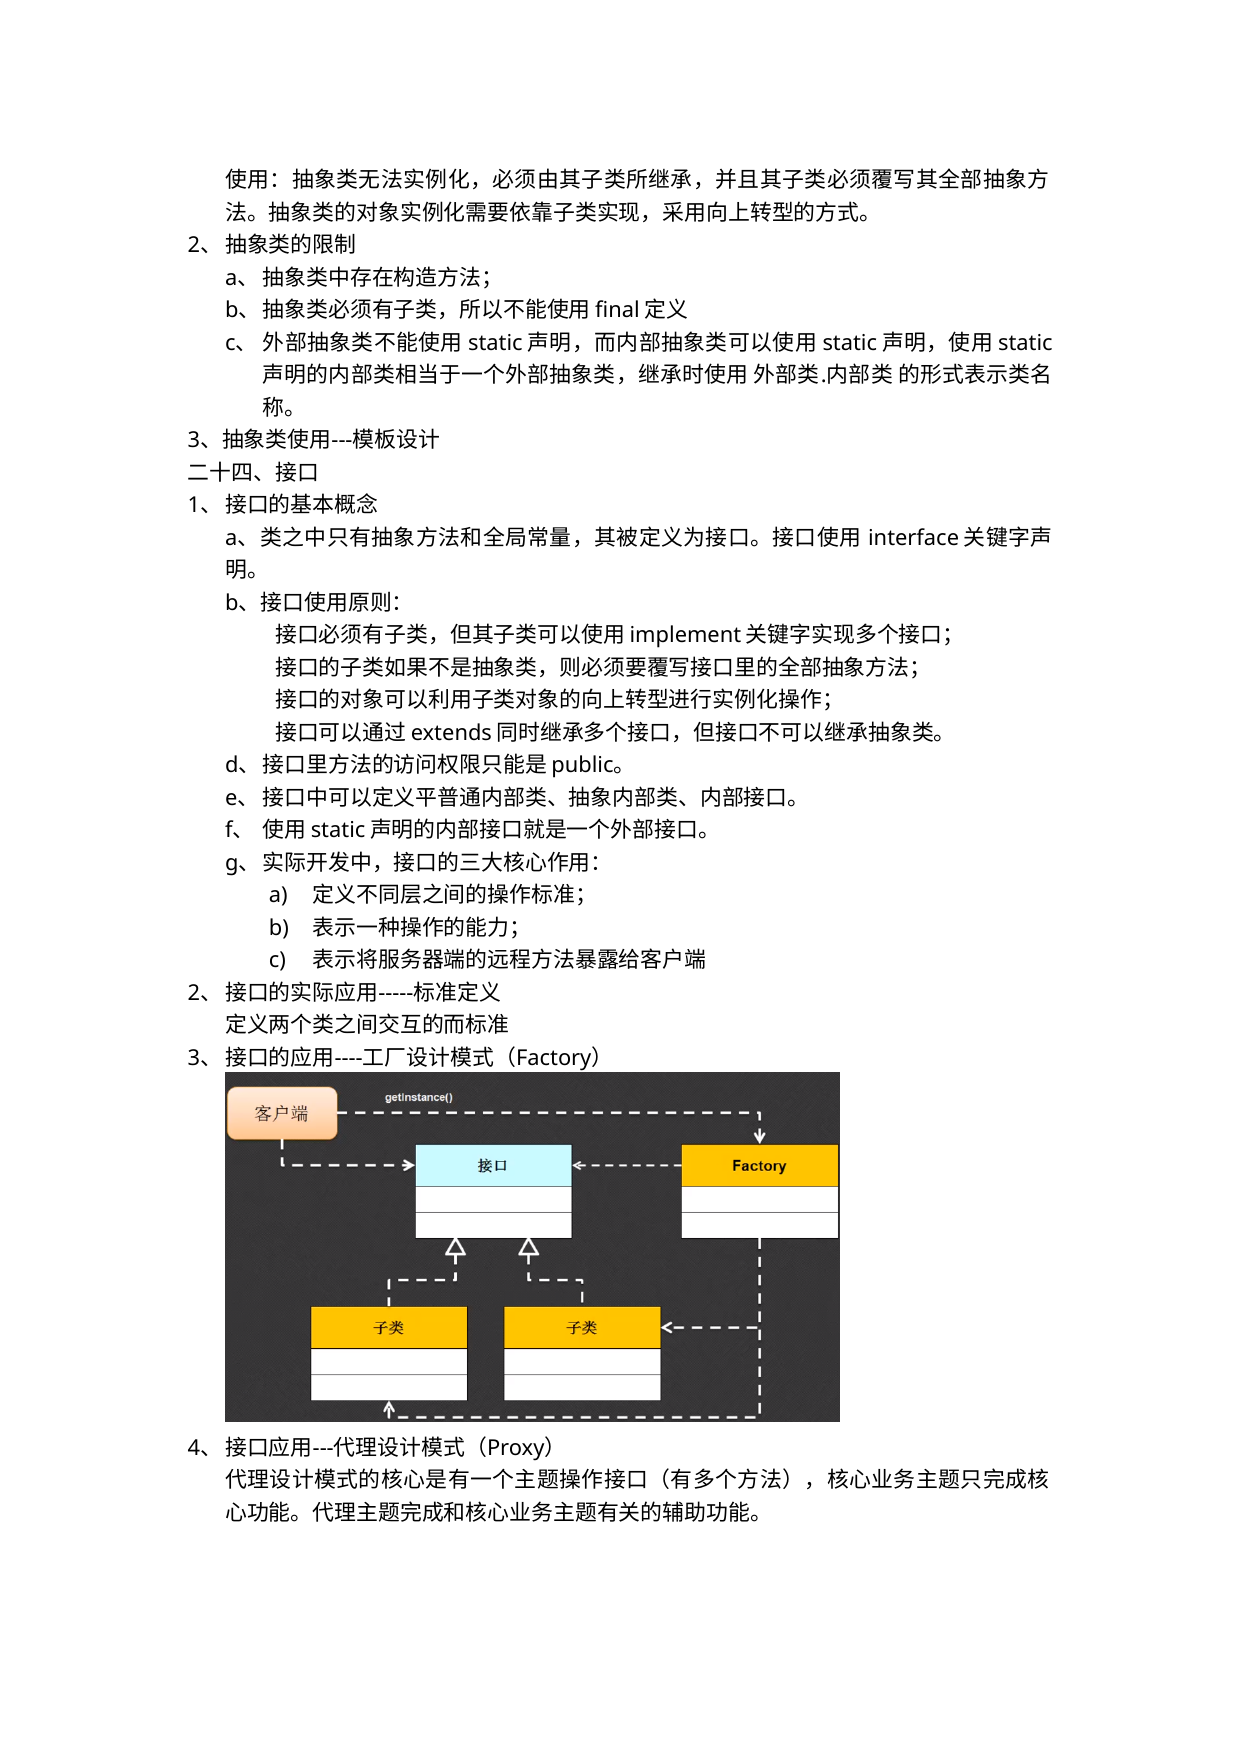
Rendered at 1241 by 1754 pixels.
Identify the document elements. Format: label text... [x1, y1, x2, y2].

list 抽象类中存在构造方法； [225, 259, 1053, 292]
list 使用：抽象类无法实例化，必须由其子类所继承，并且其子类必须覆写其全部抽象方法。抽象类的对象实例化需要依靠子类实现，采用向上转型的方式。 [225, 162, 1053, 227]
list 接口可以通过extends同时继承多个接口，但接口不可以继承抽象类。 [225, 714, 1053, 747]
list 定义两个类之间交互的而标准 [225, 1007, 1053, 1039]
list 表示一种操作的能力； [269, 909, 1053, 942]
list b、接口使用原则： [225, 584, 1053, 617]
list 抽象类必须有子类，所以不能使用final定义 [225, 292, 1053, 324]
list 接口必须有子类，但其子类可以使用implement关键字实现多个接口； [225, 617, 1053, 649]
list 代理设计模式的核心是有一个主题操作接口（有多个方法），核心业务主题只完成核心功能。代理主题完成和核心业务主题有关的辅助功能。 [225, 1462, 1053, 1527]
picture [225, 1072, 840, 1422]
list 外部抽象类不能使用static声明，而内部抽象类可以使用static声明，使用static声明的内部类相当于一个外部抽象类，继承时使用 外部类.内部类 的形式表示类名称。 [225, 324, 1053, 422]
list 接口的应用----工厂设计模式（Factory） [187, 1039, 1053, 1072]
list 接口的对象可以利用子类对象的向上转型进行实例化操作； [225, 682, 1053, 714]
list 实际开发中，接口的三大核心作用： [225, 844, 1053, 877]
list 接口里方法的访问权限只能是public。 [225, 747, 1053, 779]
list 接口应用---代理设计模式（Proxy） [187, 1429, 1053, 1462]
list 接口的子类如果不是抽象类，则必须要覆写接口里的全部抽象方法； [225, 649, 1053, 682]
list 接口的实际应用-----标准定义 [187, 974, 1053, 1007]
list 抽象类的限制 [187, 227, 1053, 259]
list 使用static声明的内部接口就是一个外部接口。 [225, 812, 1053, 844]
list 接口中可以定义平普通内部类、抽象内部类、内部接口。 [225, 779, 1053, 812]
list a、类之中只有抽象方法和全局常量，其被定义为接口。接口使用interface关键字声明。 [225, 519, 1053, 584]
text 二十四、接口 [187, 454, 1053, 487]
list 定义不同层之间的操作标准； [269, 877, 1053, 909]
text 3、抽象类使用---模板设计 [187, 422, 1053, 454]
list 表示将服务器端的远程方法暴露给客户端 [269, 942, 1053, 974]
list 接口的基本概念 [187, 487, 1053, 519]
